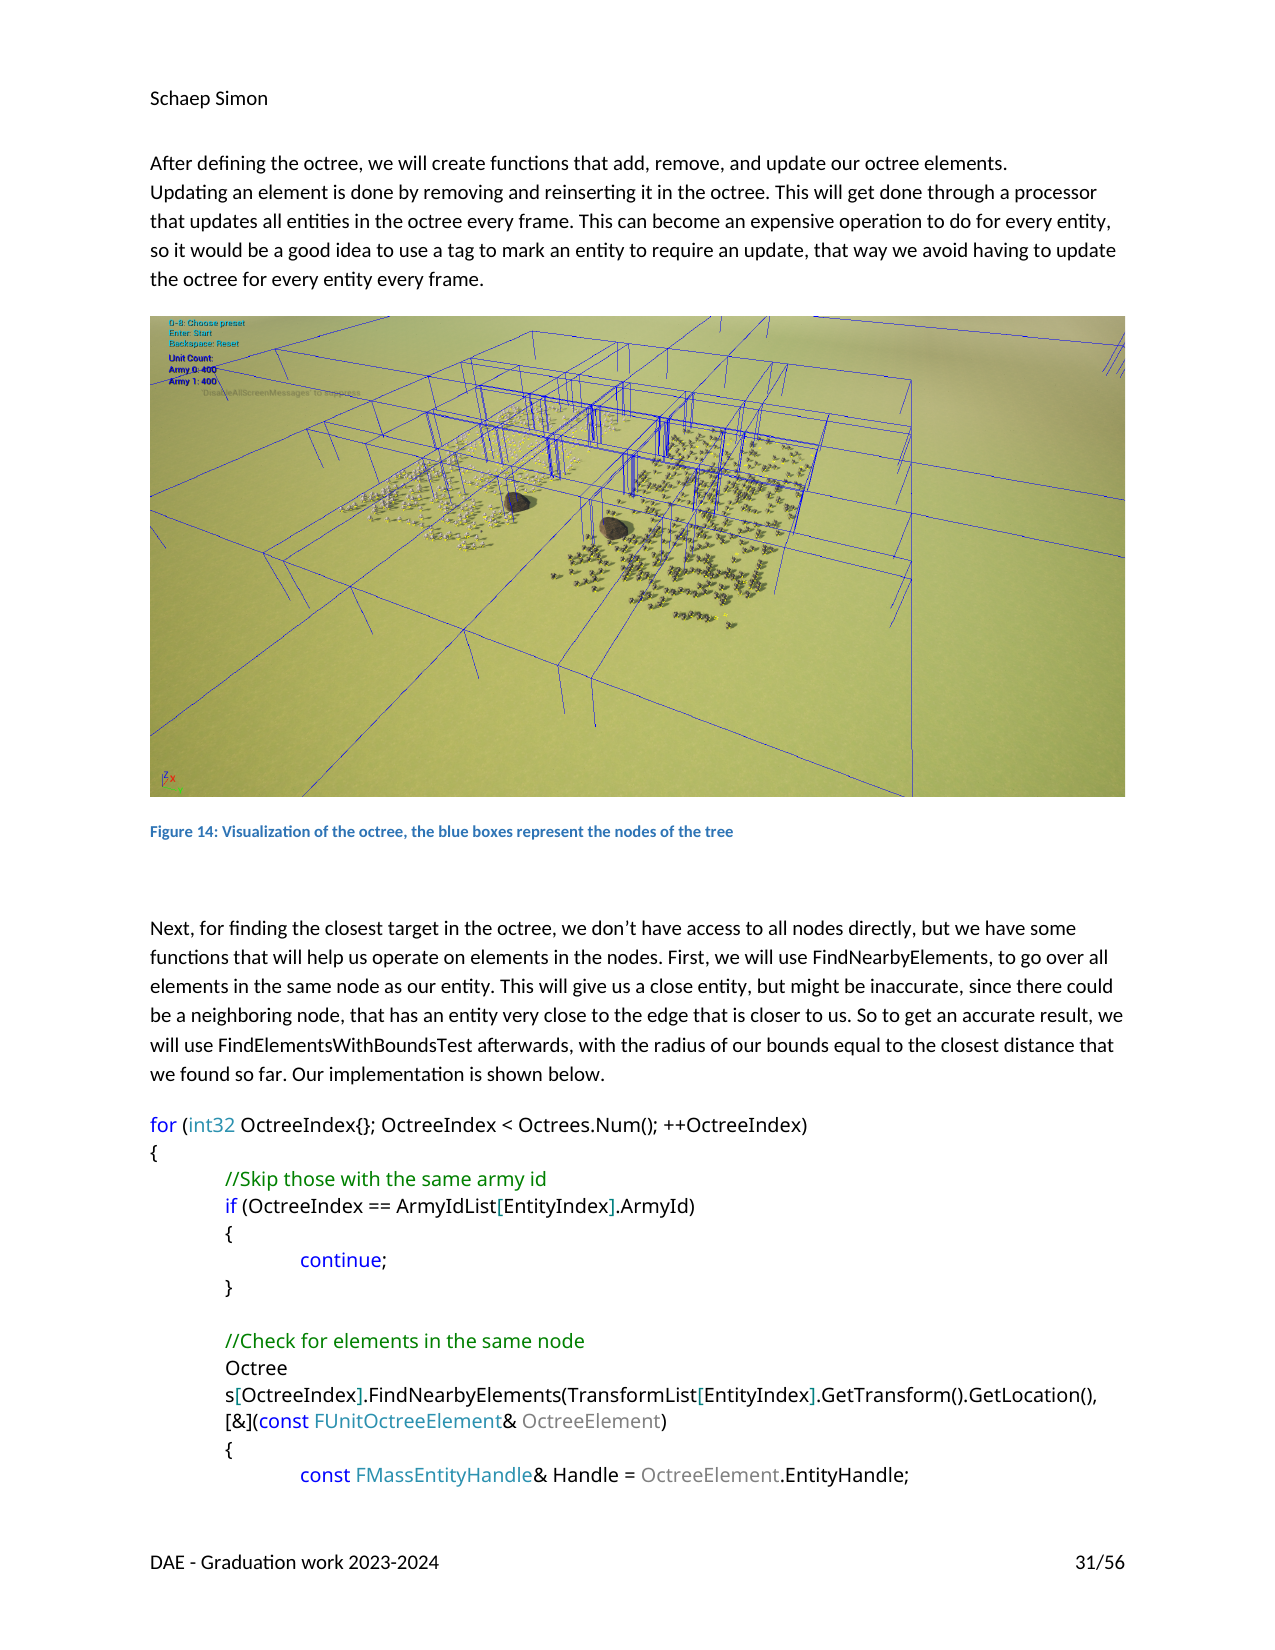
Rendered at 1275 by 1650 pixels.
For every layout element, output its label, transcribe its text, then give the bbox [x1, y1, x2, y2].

text for (int32 OctreeIndex{}; OctreeIndex < Octrees.Num(); ++OctreeIndex) [150, 1111, 1125, 1138]
text { [150, 1435, 1125, 1462]
text continue; [150, 1246, 1125, 1273]
text { [150, 1138, 1125, 1165]
text { [150, 1219, 1125, 1246]
text After defining the octree, we will create functions that add, remove, and update our octree elements. Updating an element is done by removing and reinserting it in the octree. This will get done through a processor that updates all entities in the octree every frame. This can become an expensive operation to do for every entity, so it would be a good idea to use a tag to mark an entity to require an update, that way we avoid having to update the octree for every entity every frame. [150, 150, 1125, 292]
text Figure 14: Visualization of the octree, the blue boxes represent the nodes of the tree [150, 821, 1125, 841]
text if (OctreeIndex == ArmyIdList[EntityIndex].ArmyId) [150, 1192, 1125, 1219]
picture [150, 316, 1125, 797]
text //Skip those with the same army id [150, 1165, 1125, 1192]
text } [150, 1273, 1125, 1300]
text Octrees[OctreeIndex].FindNearbyElements(TransformList[EntityIndex].GetTransform().GetLocation(), [&](const FUnitOctreeElement& OctreeElement) [225, 1354, 1125, 1435]
text //Check for elements in the same node [150, 1327, 1125, 1354]
text Next, for finding the closest target in the octree, we don’t have access to all nodes directly, but we have some functions that will help us operate on elements in the nodes. First, we will use FindNearbyElements, to go over all elements in the same node as our entity. This will give us a close entity, but might be inaccurate, since there could be a neighboring node, that has an entity very close to the edge that is closer to us. So to get an accurate result, we will use FindElementsWithBoundsTest afterwards, with the radius of our bounds equal to the closest distance that we found so far. Our implementation is shown below. [150, 915, 1125, 1086]
text const FMassEntityHandle& Handle = OctreeElement.EntityHandle; [150, 1462, 1125, 1489]
